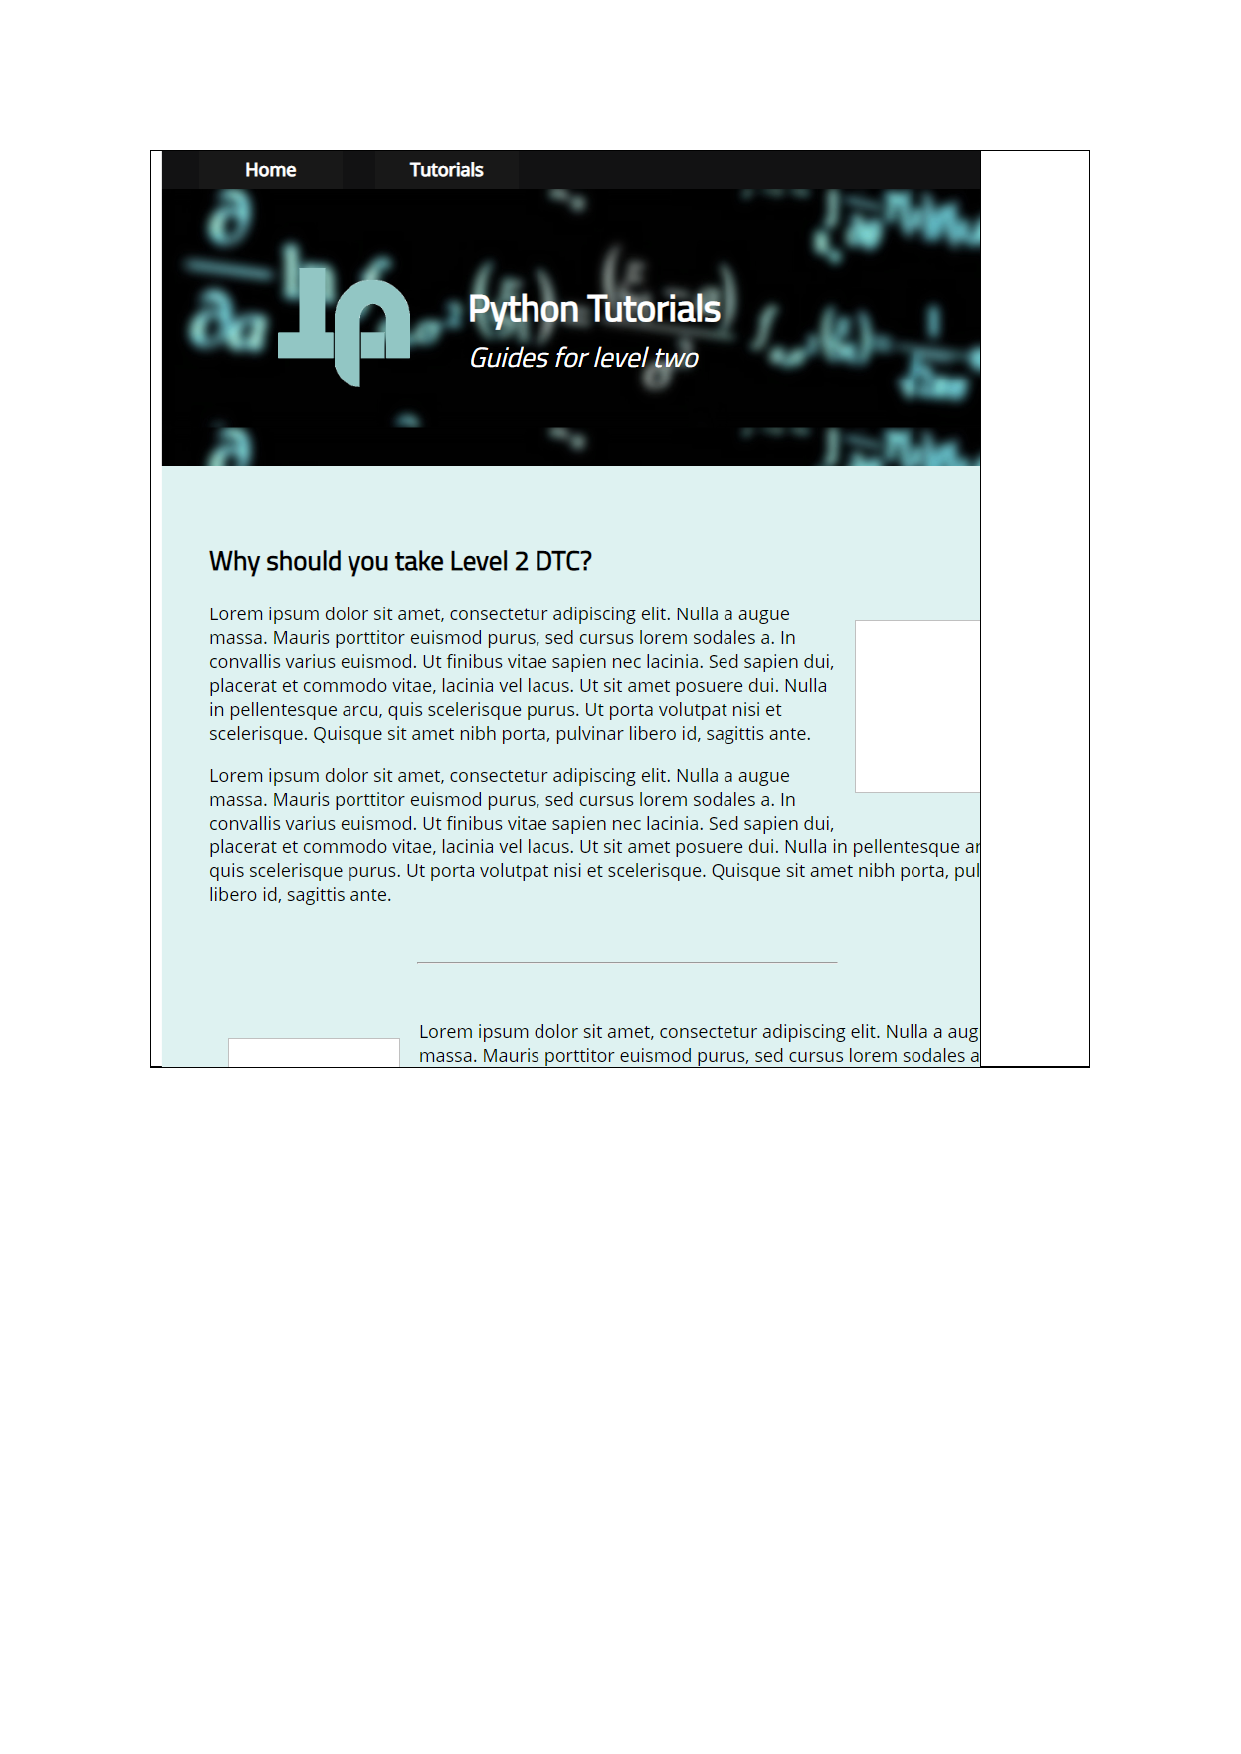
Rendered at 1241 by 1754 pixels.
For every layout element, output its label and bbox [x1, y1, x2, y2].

picture [161, 151, 980, 1067]
table_cell [151, 151, 161, 1066]
table_cell [981, 151, 1089, 1066]
